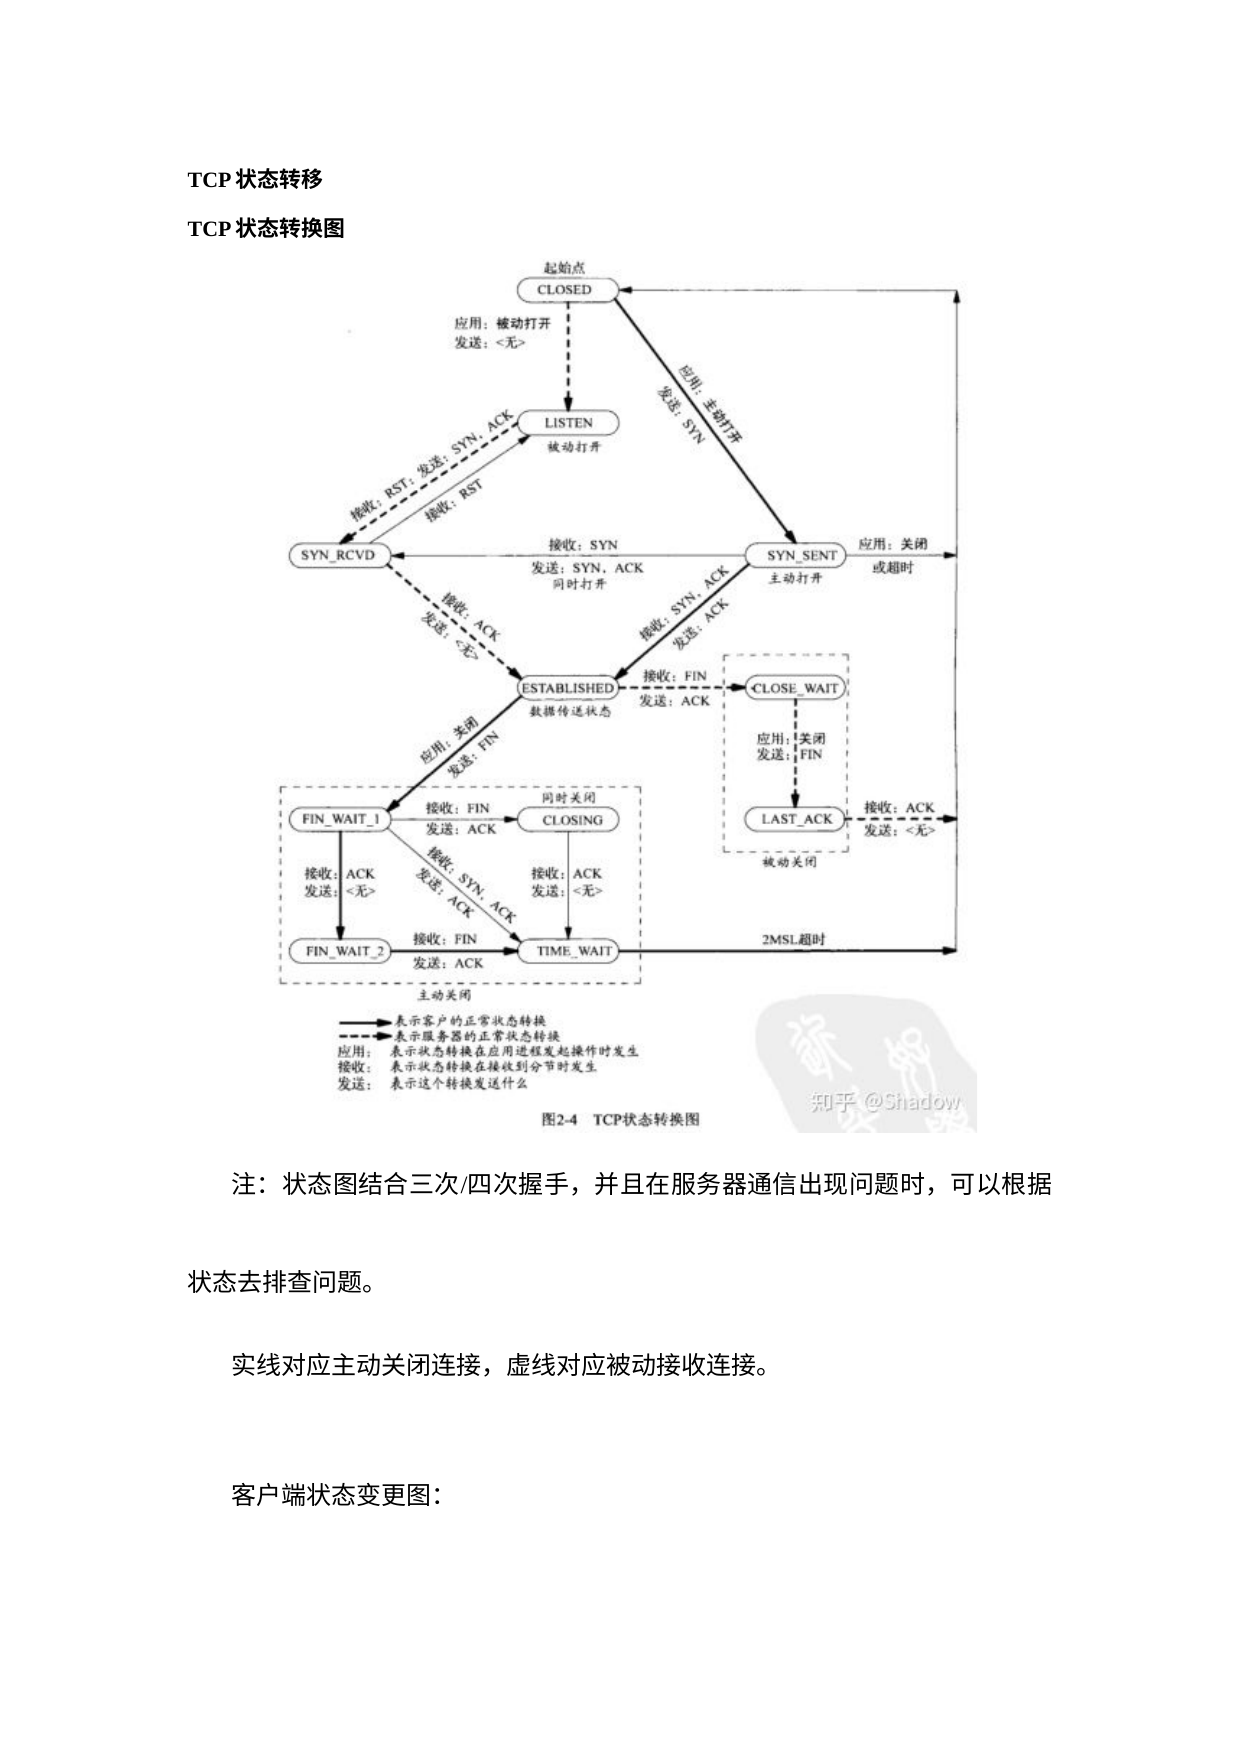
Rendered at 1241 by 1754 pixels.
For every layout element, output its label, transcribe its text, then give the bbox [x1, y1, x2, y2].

text 客户端状态变更图： [187, 1461, 1053, 1526]
picture [263, 258, 978, 1133]
subtitle TCP状态转移 [187, 162, 1053, 194]
text 注：状态图结合三次/四次握手，并且在服务器通信出现问题时，可以根据状态去排查问题。 [187, 1151, 1053, 1313]
text 实线对应主动关闭连接，虚线对应被动接收连接。 [187, 1331, 1053, 1396]
subtitle TCP状态转换图 [187, 210, 1053, 243]
